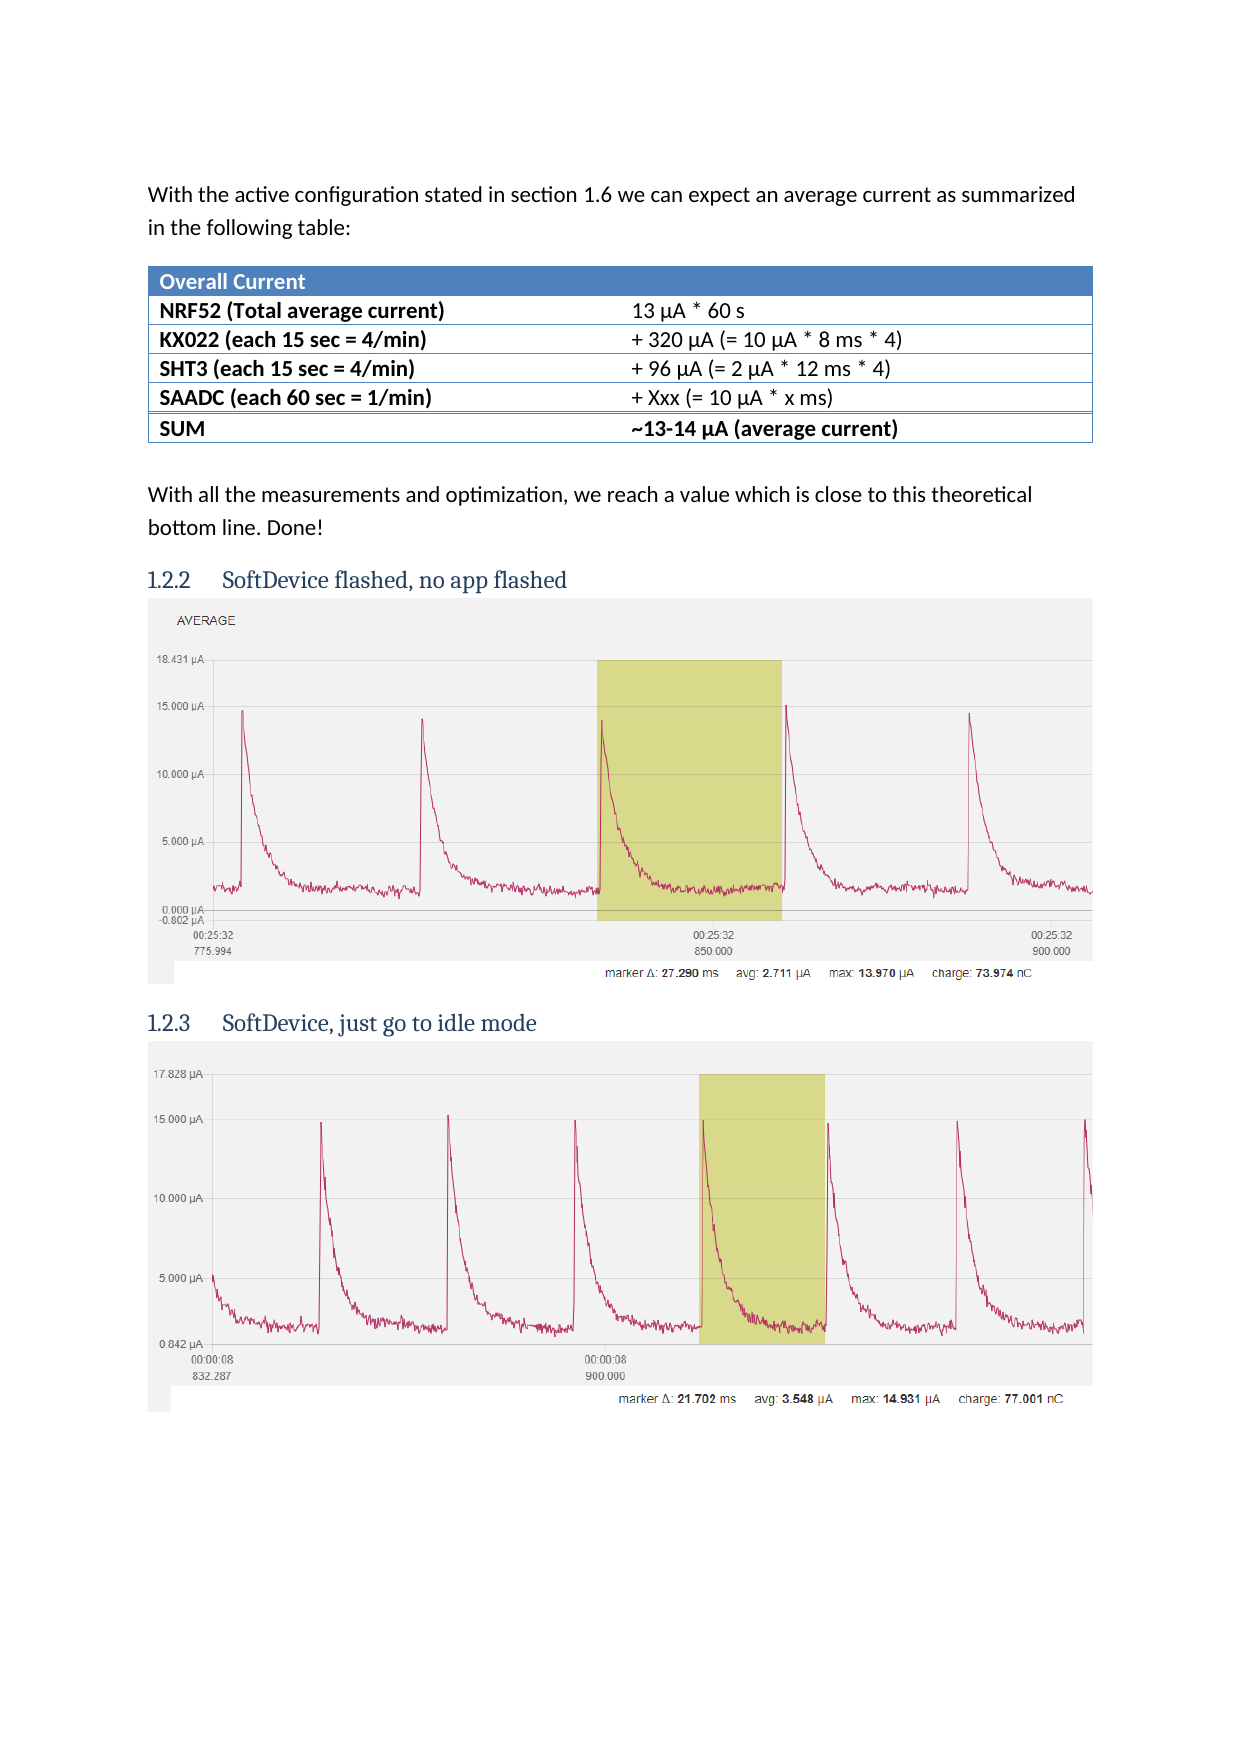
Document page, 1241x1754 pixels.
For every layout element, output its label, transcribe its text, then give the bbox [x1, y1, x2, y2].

subtitle SoftDevice, just go to idle mode [148, 1008, 1093, 1037]
table_cell NRF52 (Total average current) [149, 296, 620, 324]
text With the active configuration stated in section 1.6 we can expect an average current as summarized in the following table: [148, 181, 1093, 241]
table_cell + Xxx (= 10 µA * x ms) [620, 383, 1092, 411]
table_cell ~13-14 µA (average current) [620, 414, 1092, 442]
table_cell KX022 (each 15 sec = 4/min) [149, 325, 620, 353]
text With all the measurements and optimization, we reach a value which is close to this theoretical bottom line. Done! [148, 481, 1093, 541]
table_header Overall Current [149, 267, 620, 295]
table_cell 13 µA * 60 s [620, 296, 1092, 324]
table_header [620, 267, 1092, 295]
table_cell SHT3 (each 15 sec = 4/min) [149, 354, 620, 382]
picture [147, 1041, 1093, 1412]
picture [147, 598, 1093, 984]
subtitle SoftDevice flashed, no app flashed [148, 566, 1093, 594]
table_cell SUM [149, 414, 620, 442]
table_cell + 96 µA (= 2 µA * 12 ms * 4) [620, 354, 1092, 382]
table_cell + 320 µA (= 10 µA * 8 ms * 4) [620, 325, 1092, 353]
table_cell SAADC (each 60 sec = 1/min) [149, 383, 620, 411]
